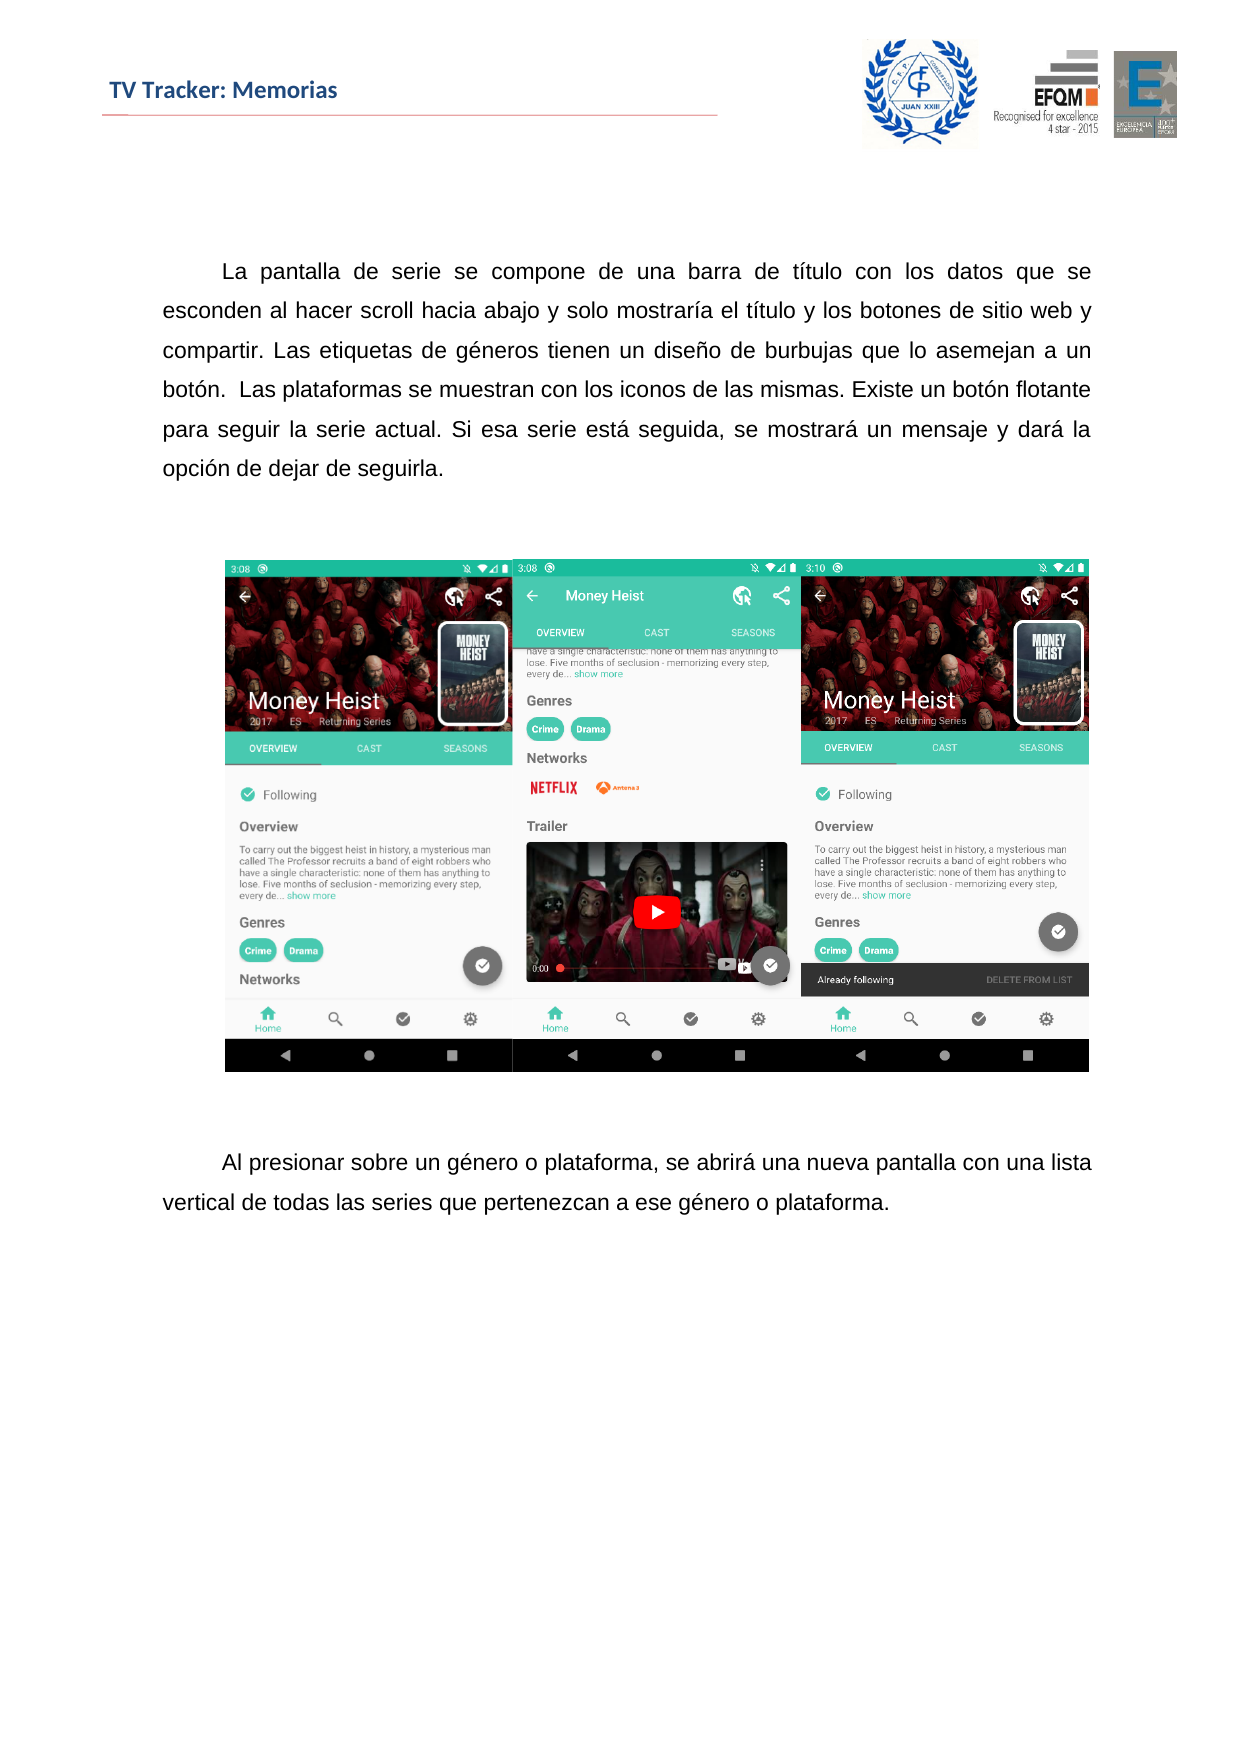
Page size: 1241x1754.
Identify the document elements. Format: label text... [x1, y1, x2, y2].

text La pantalla de serie se compone de una barra de título con los datos que se esconden al hacer scroll hacia abajo y solo mostraría el título y los botones de sitio web y compartir. Las etiquetas de géneros tienen un diseño de burbujas que lo asemejan a un botón. Las plataformas se muestran con los iconos de las mismas. Existe un botón flotante para seguir la serie actual. Si esa serie está seguida, se mostrará un mensaje y dará la opción de dejar de seguirla. [162, 258, 1092, 482]
picture [225, 559, 1089, 1072]
picture [1113, 51, 1177, 138]
picture [862, 39, 980, 152]
text Al presionar sobre un género o plataforma, se abrirá una nueva pantalla con una lista vertical de todas las series que pertenezcan a ese género o plataforma. [162, 1149, 1092, 1215]
